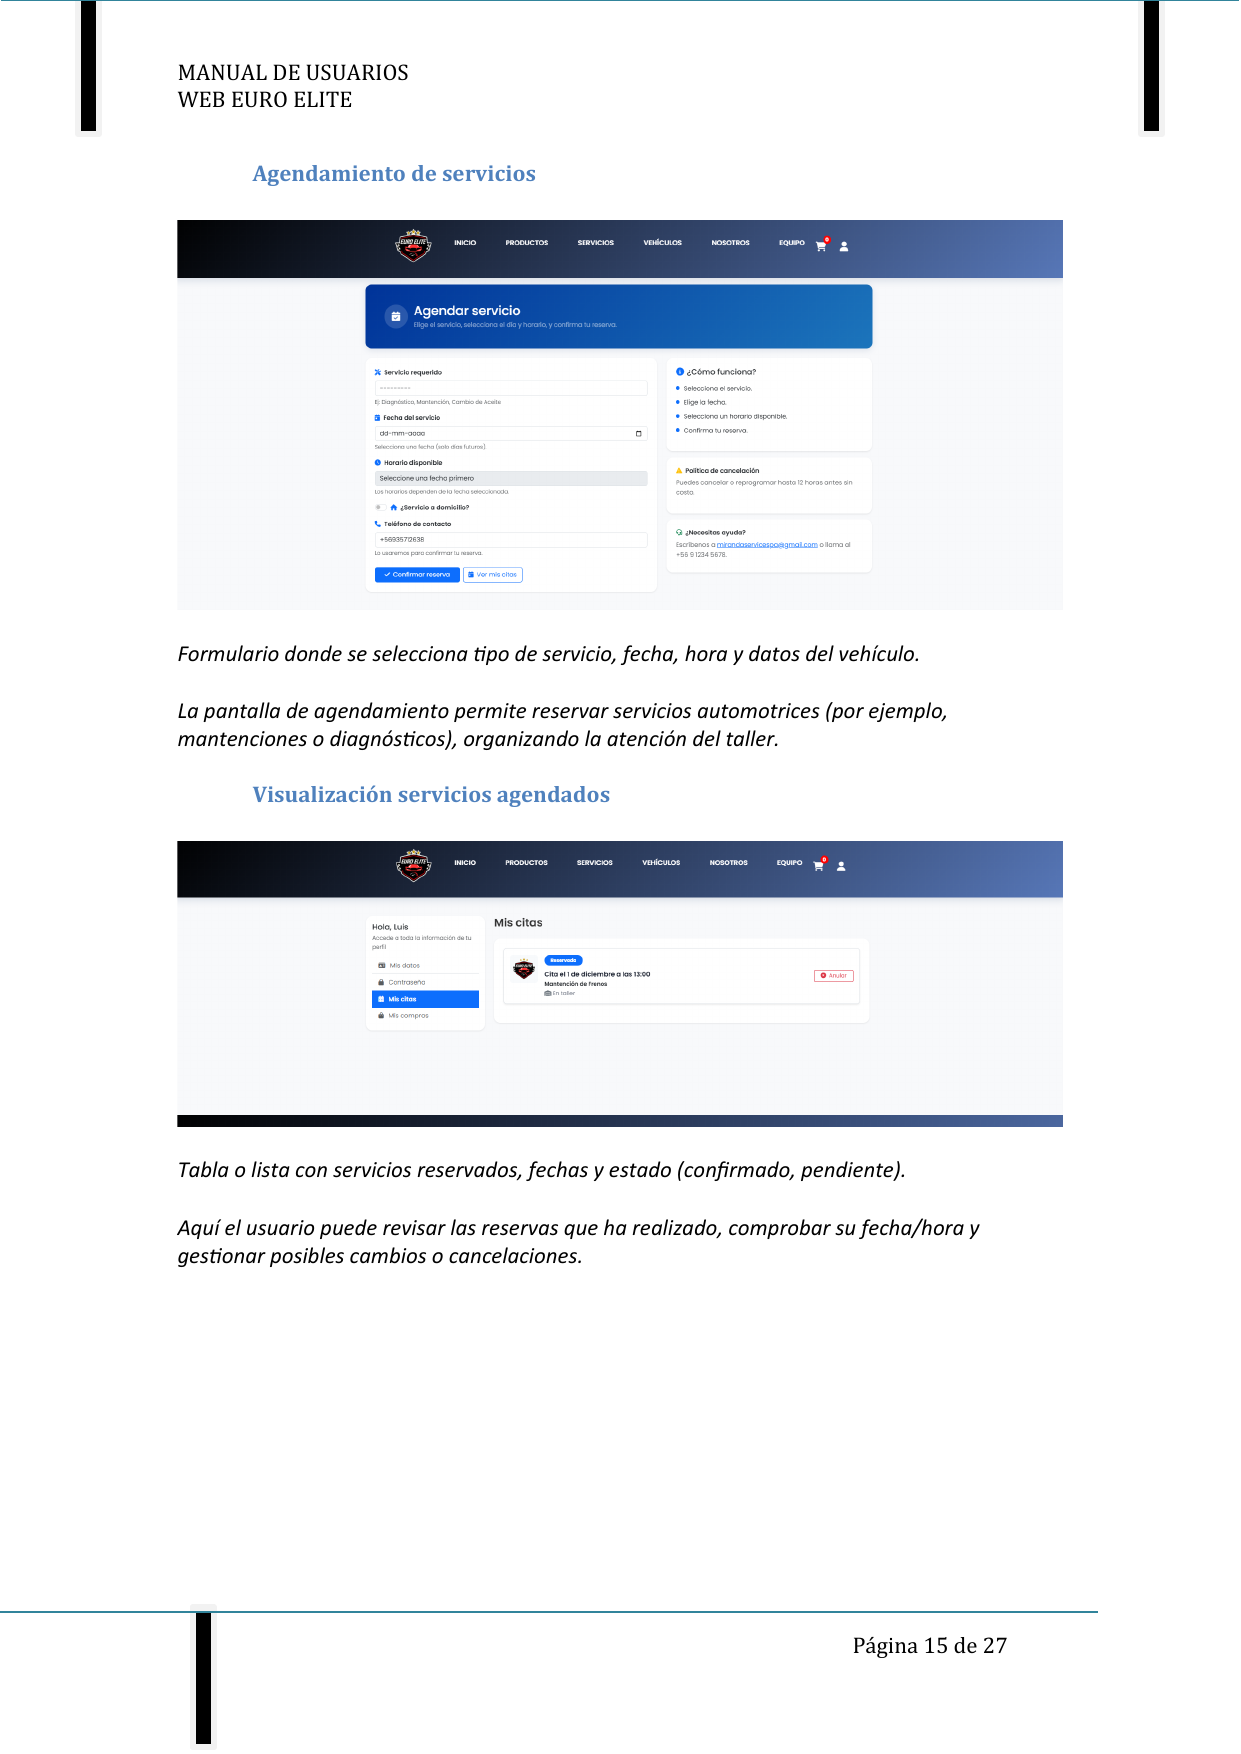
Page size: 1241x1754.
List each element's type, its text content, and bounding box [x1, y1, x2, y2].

subtitle Visualización servicios agendados [214, 781, 1063, 808]
text Tabla o lista con servicios reservados, fechas y estado (confirmado, pendiente). [177, 1156, 1063, 1184]
text Formulario donde se selecciona tipo de servicio, fecha, hora y datos del vehículo. [177, 639, 1063, 667]
subtitle Agendamiento de servicios [214, 160, 1063, 187]
picture [177, 841, 1063, 1127]
text La pantalla de agendamiento permite reservar servicios automotrices (por ejemplo, mantenciones o diagnósticos), organizando la atención del taller. [177, 696, 1063, 752]
picture [177, 220, 1063, 610]
text Aquí el usuario puede revisar las reservas que ha realizado, comprobar su fecha/hora y gestionar posibles cambios o cancelaciones. [177, 1213, 1063, 1269]
